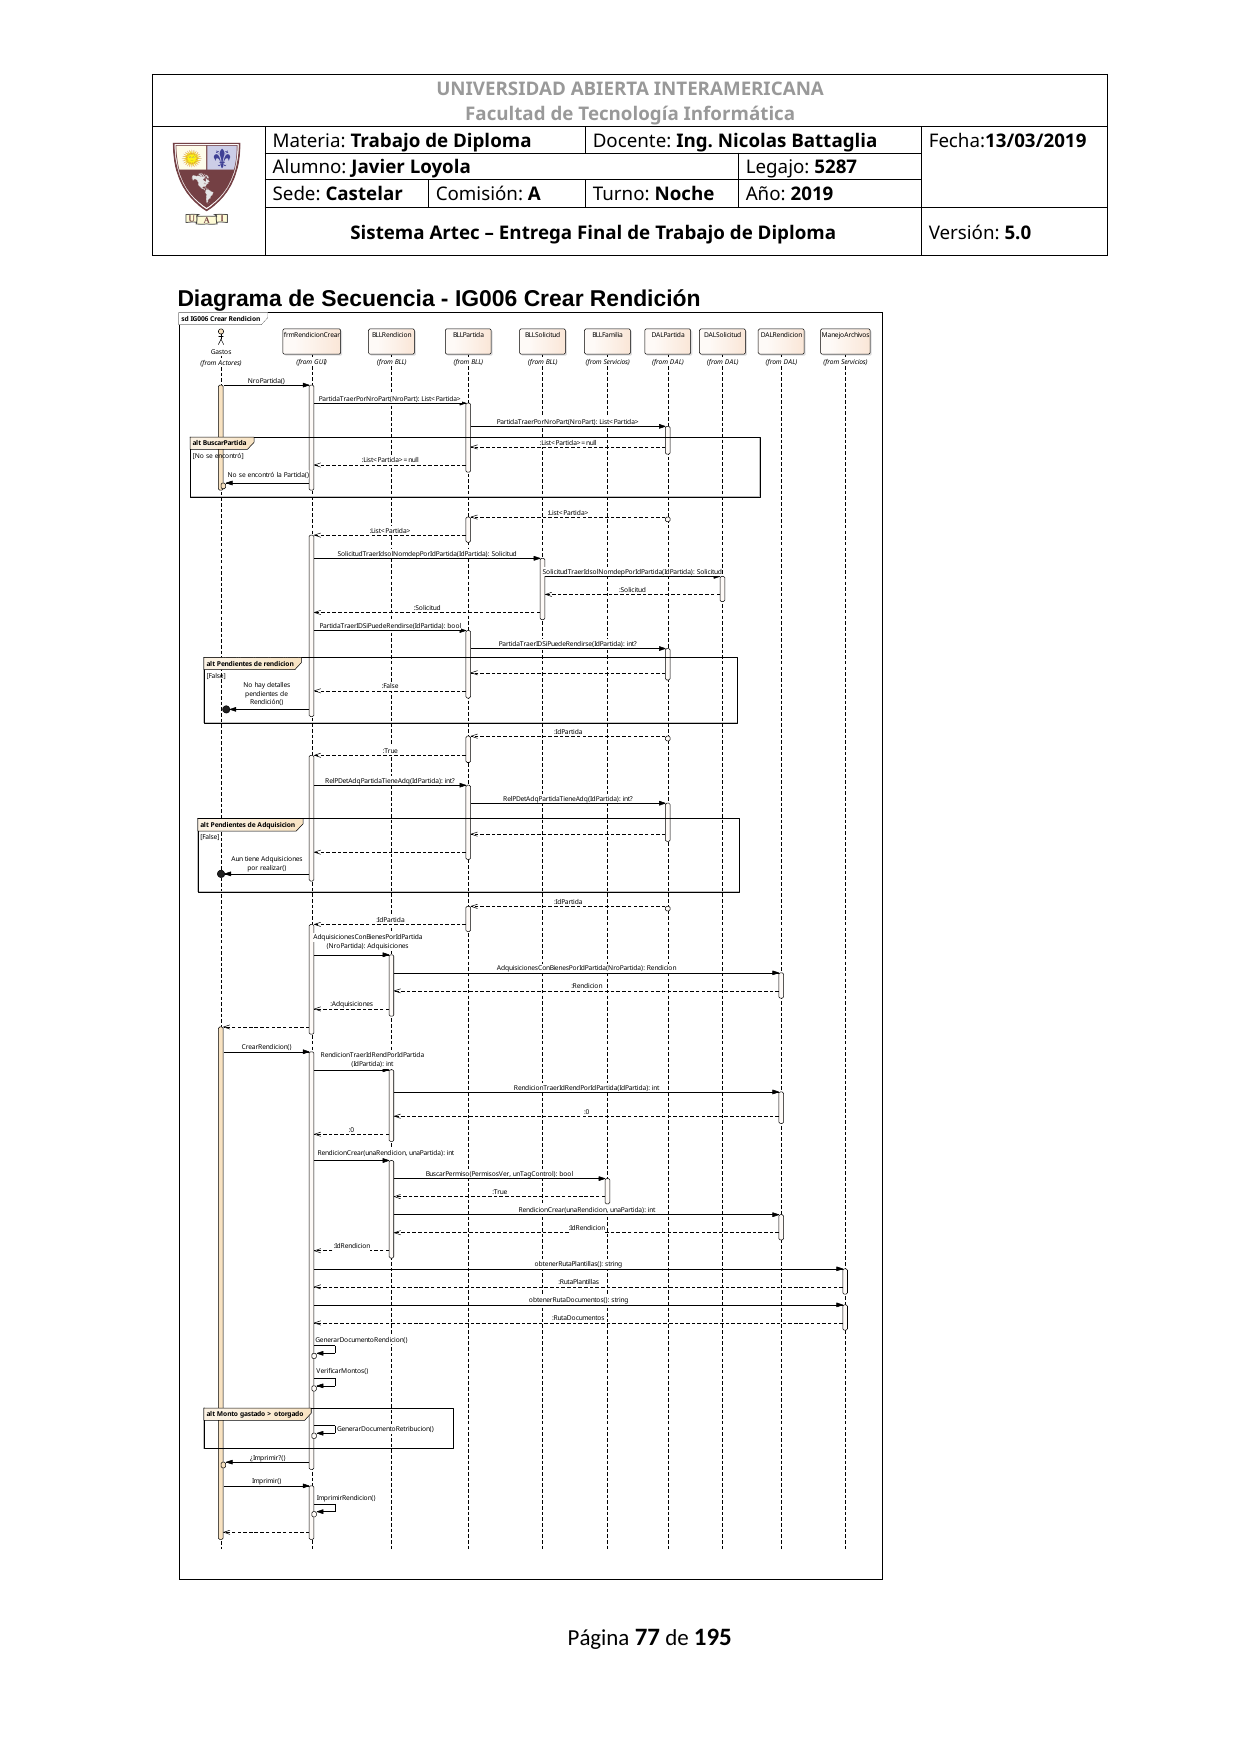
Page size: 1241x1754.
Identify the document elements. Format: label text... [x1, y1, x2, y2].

text Diagrama de Secuencia - IG006 Crear Rendición [177, 284, 1122, 311]
picture [157, 136, 257, 228]
